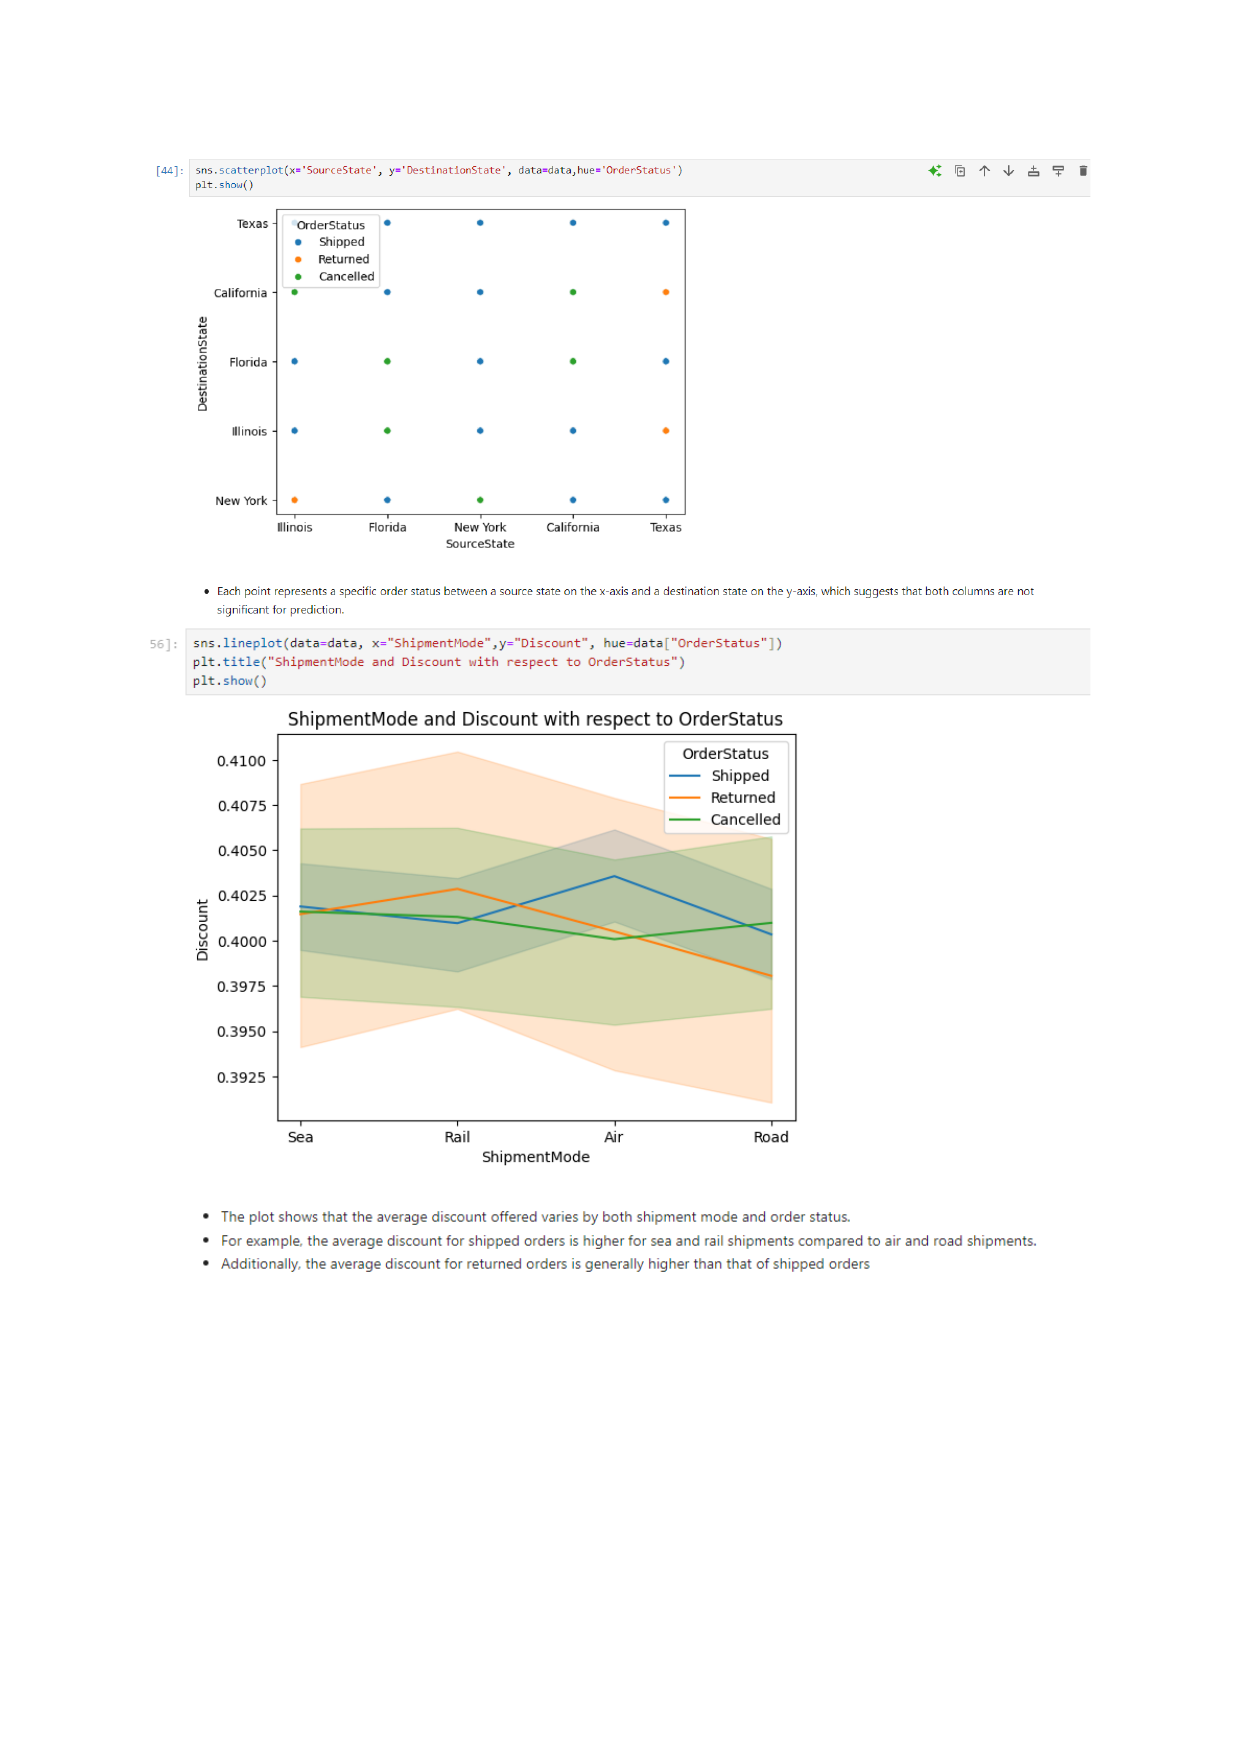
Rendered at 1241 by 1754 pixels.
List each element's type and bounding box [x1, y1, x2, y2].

picture [150, 150, 1091, 1300]
